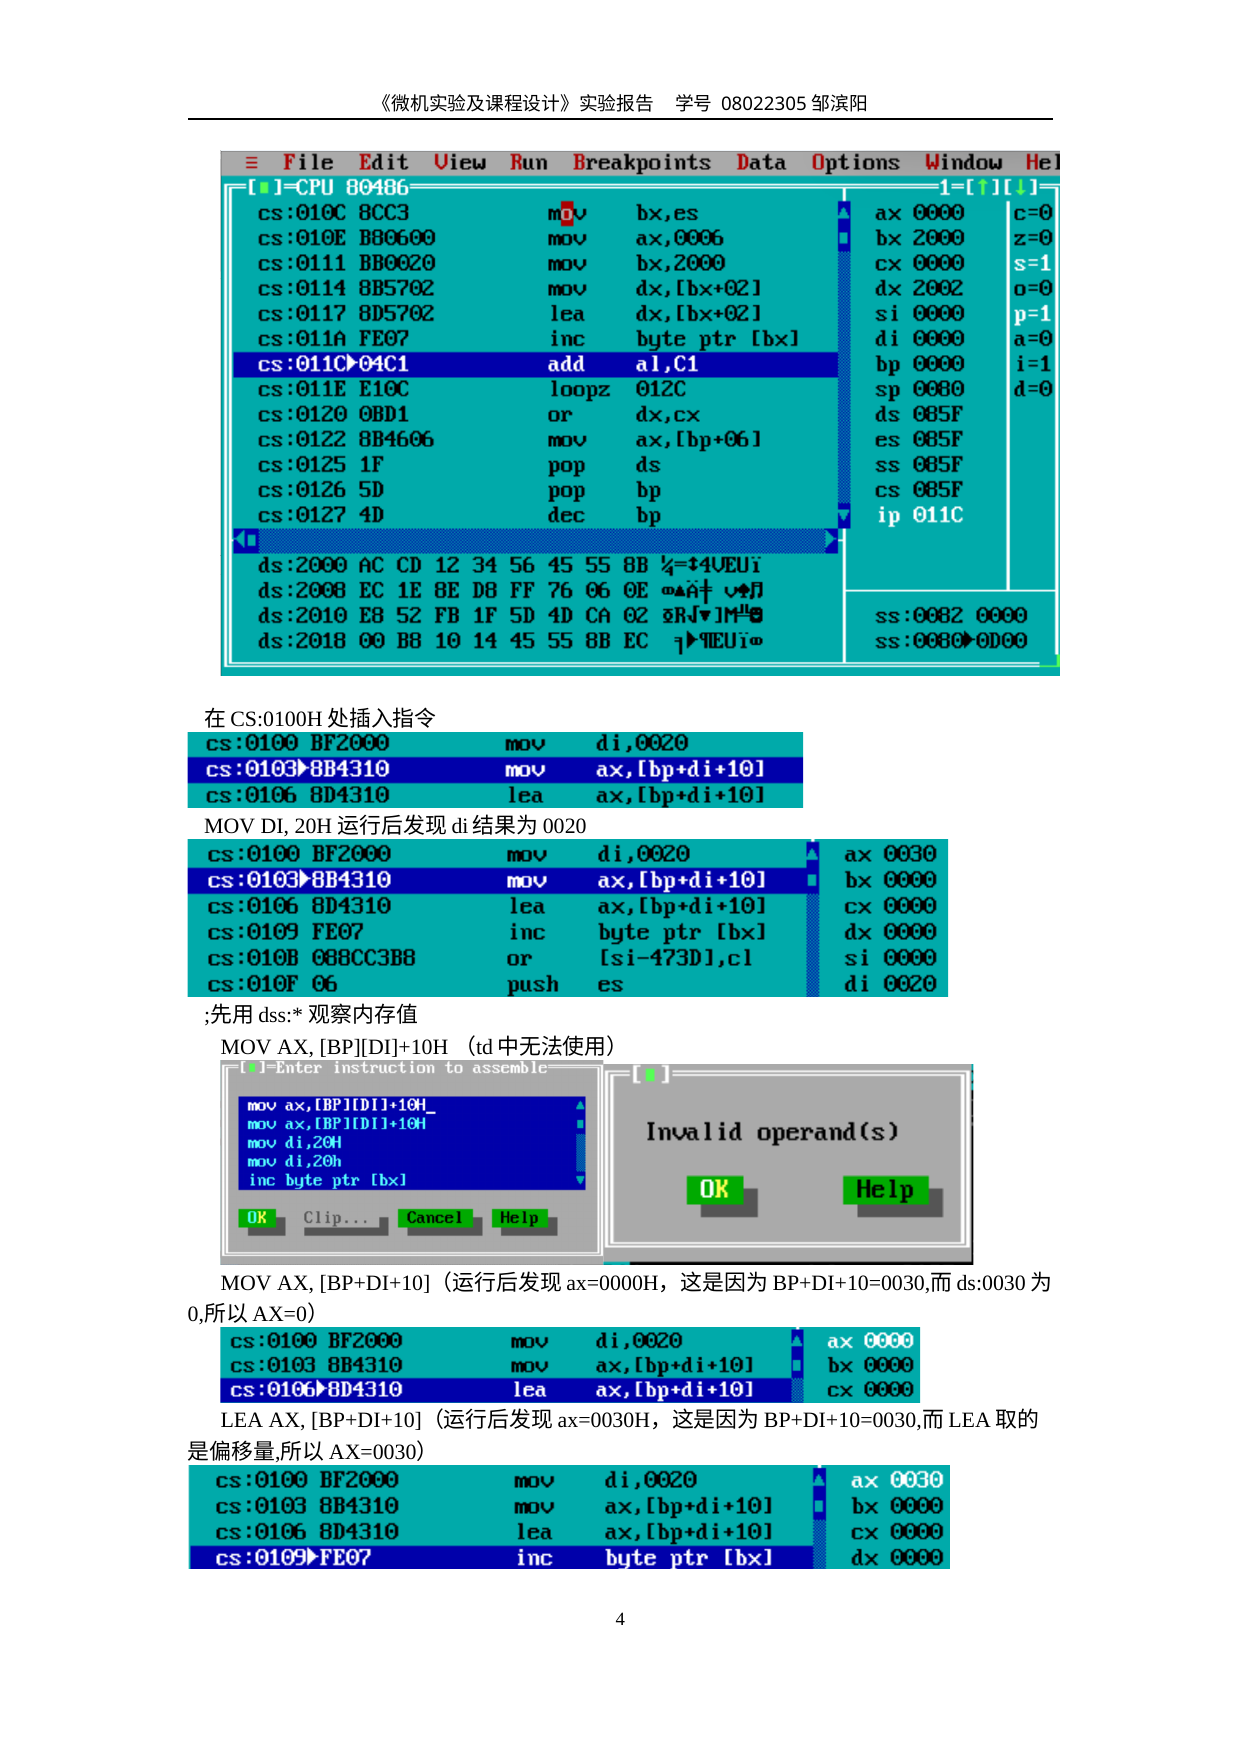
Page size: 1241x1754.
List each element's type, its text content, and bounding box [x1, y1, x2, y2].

text MOV AX, [BP+DI+10]（运行后发现ax=0000H，这是因为BP+DI+10=0030,而ds:0030为0,所以AX=0） [187, 1264, 1053, 1328]
text MOV DI, 20H 运行后发现di结果为0020 [187, 808, 1053, 839]
picture [187, 839, 949, 997]
picture [220, 150, 1060, 676]
picture [187, 732, 804, 782]
picture [187, 1465, 950, 1569]
picture [220, 1327, 921, 1403]
picture [187, 785, 804, 808]
text 在CS:0100H处插入指令 [187, 701, 1053, 733]
picture [220, 1060, 974, 1265]
text LEA AX, [BP+DI+10]（运行后发现ax=0030H，这是因为BP+DI+10=0030,而LEA取的是偏移量,所以AX=0030） [187, 1402, 1053, 1465]
text MOV AX, [BP][DI]+10H （td中无法使用） [187, 1029, 1053, 1060]
text ;先用dss:* 观察内存值 [187, 997, 1053, 1029]
